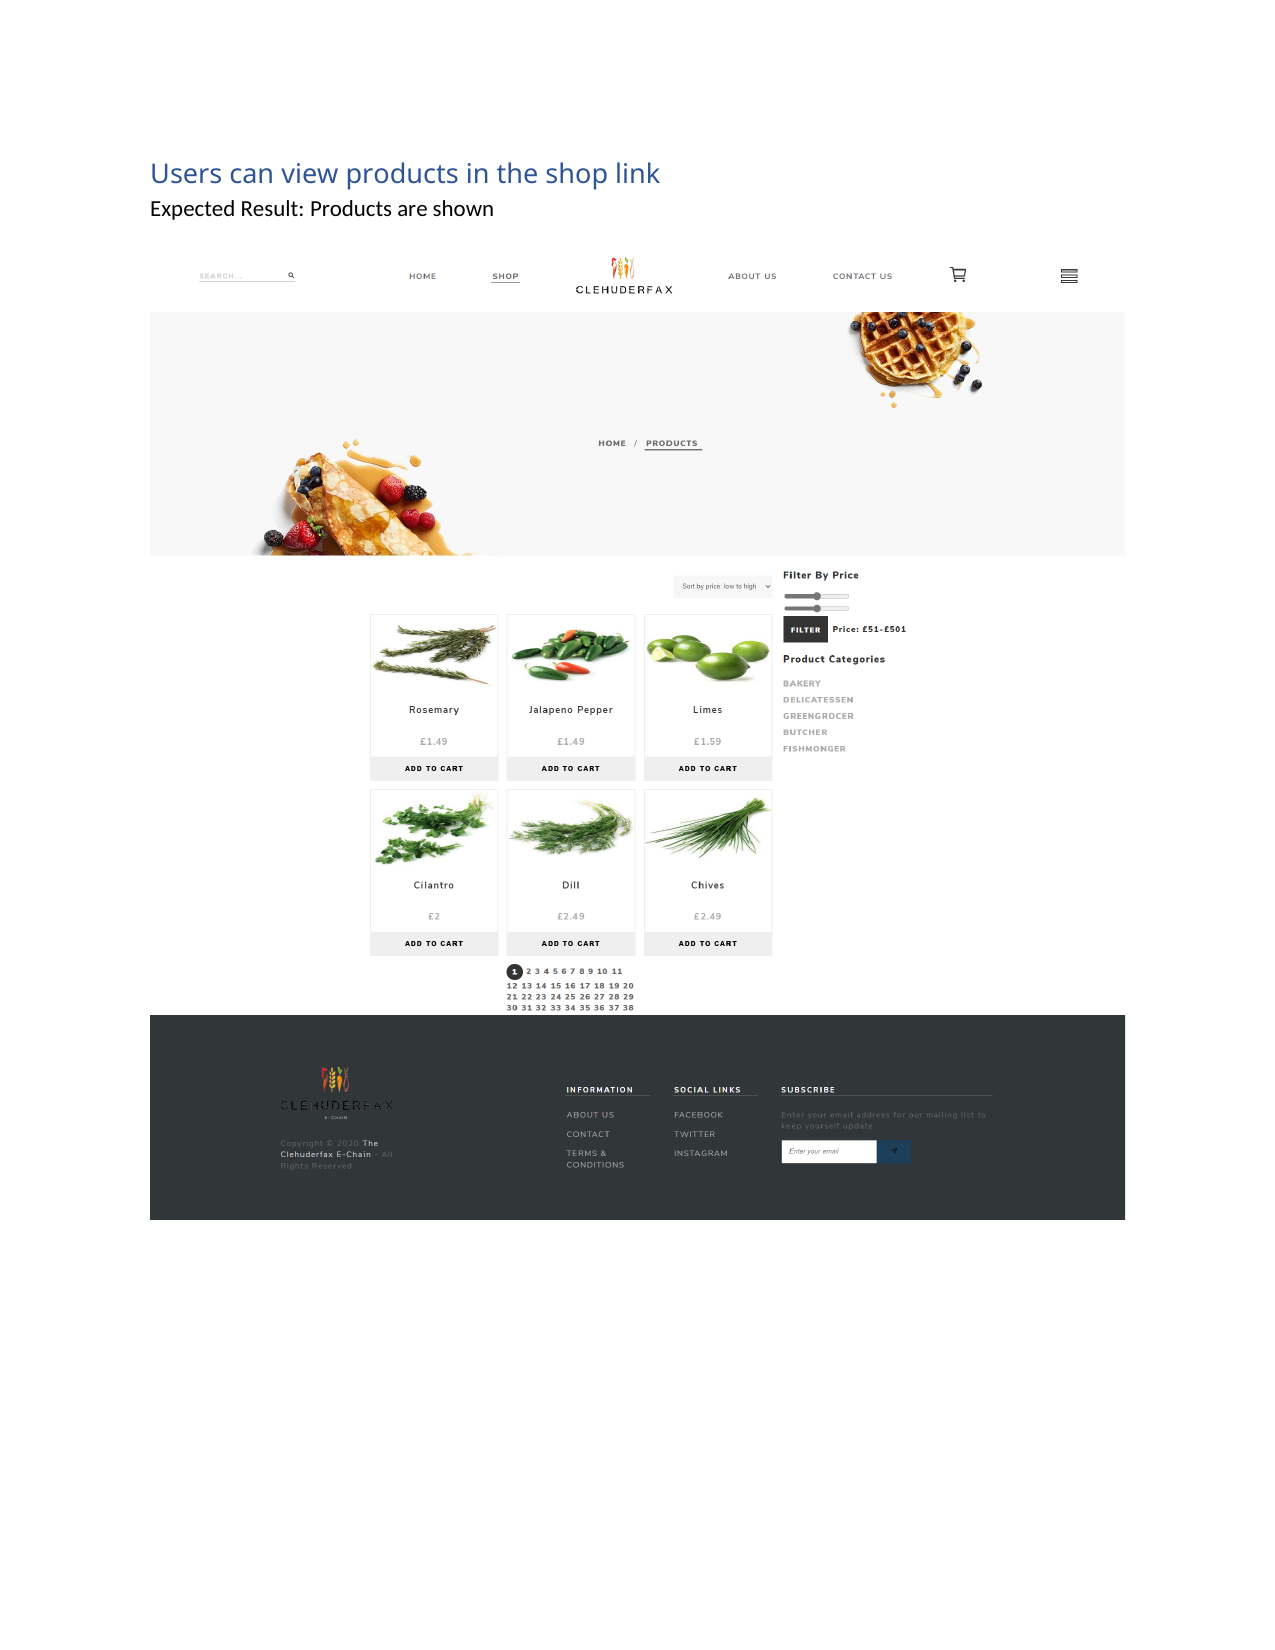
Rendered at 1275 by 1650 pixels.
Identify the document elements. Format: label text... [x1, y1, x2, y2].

text Expected Result: Products are shown [150, 194, 1125, 222]
picture [150, 240, 1125, 1220]
subtitle Users can view products in the shop link [150, 154, 1125, 191]
